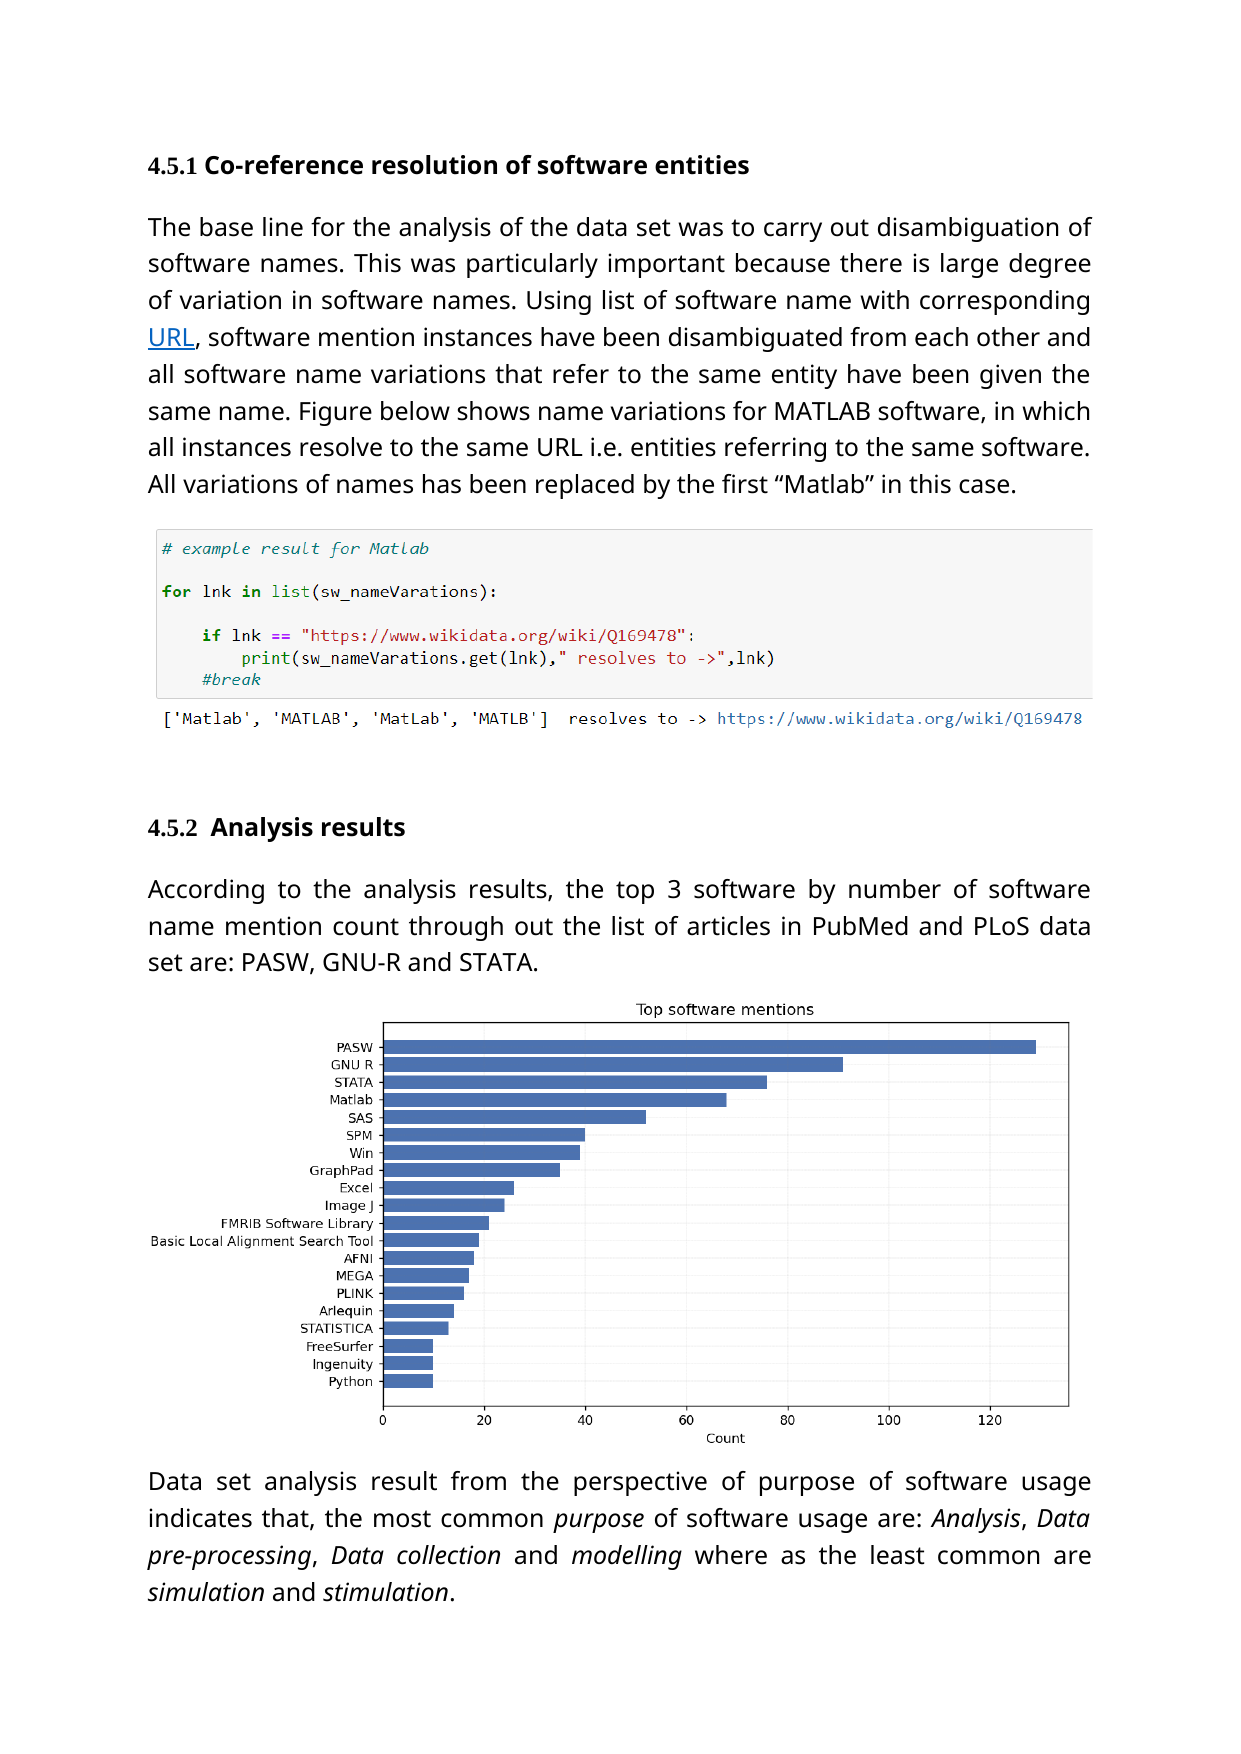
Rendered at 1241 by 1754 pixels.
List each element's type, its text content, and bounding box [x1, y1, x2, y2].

subtitle Co-reference resolution of software entities [148, 148, 1093, 182]
picture [147, 998, 1074, 1445]
subtitle Analysis results [148, 810, 1093, 844]
picture [147, 520, 1093, 737]
text The base line for the analysis of the data set was to carry out disambiguation of software names. This was particularly important because there is large degree of variation in software names. Using list of software name with corresponding URL, software mention instances have been disambiguated from each other and all software name variations that refer to the same entity have been given the same name. Figure below shows name variations for MATLAB software, in which all instances resolve to the same URL i.e. entities referring to the same software. All variations of names has been replaced by the first “Matlab” in this case. [148, 209, 1093, 501]
text According to the analysis results, the top 3 software by number of software name mention count through out the list of articles in PubMed and PLoS data set are: PASW, GNU-R and STATA. [148, 871, 1093, 979]
text Data set analysis result from the perspective of purpose of software usage indicates that, the most common purpose of software usage are: Analysis, Data pre-processing, Data collection and modelling where as the least common are simulation and stimulation. [148, 1464, 1093, 1608]
